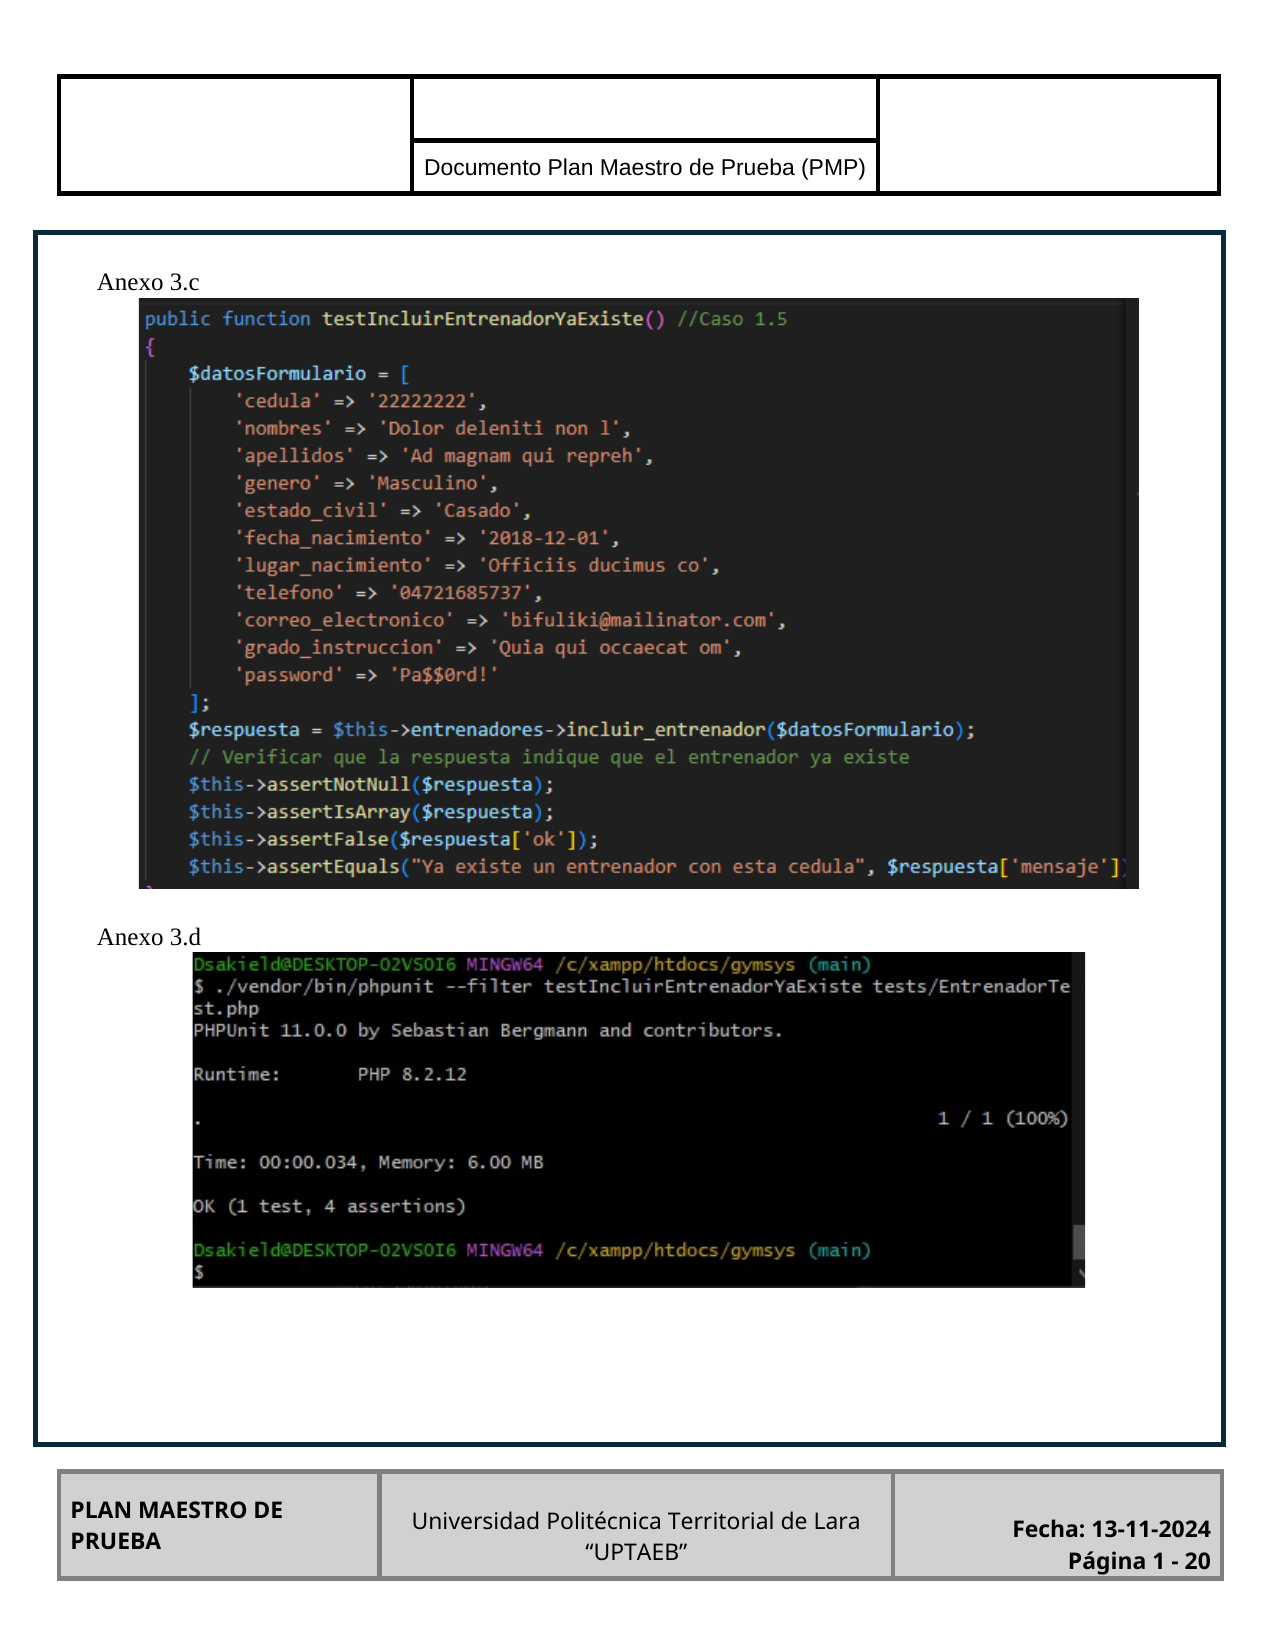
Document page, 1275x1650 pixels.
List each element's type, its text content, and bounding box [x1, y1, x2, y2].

picture [138, 298, 1139, 889]
text Anexo 3.d [97, 922, 1181, 950]
text Anexo 3.c [97, 267, 1181, 296]
picture [192, 952, 1086, 1288]
